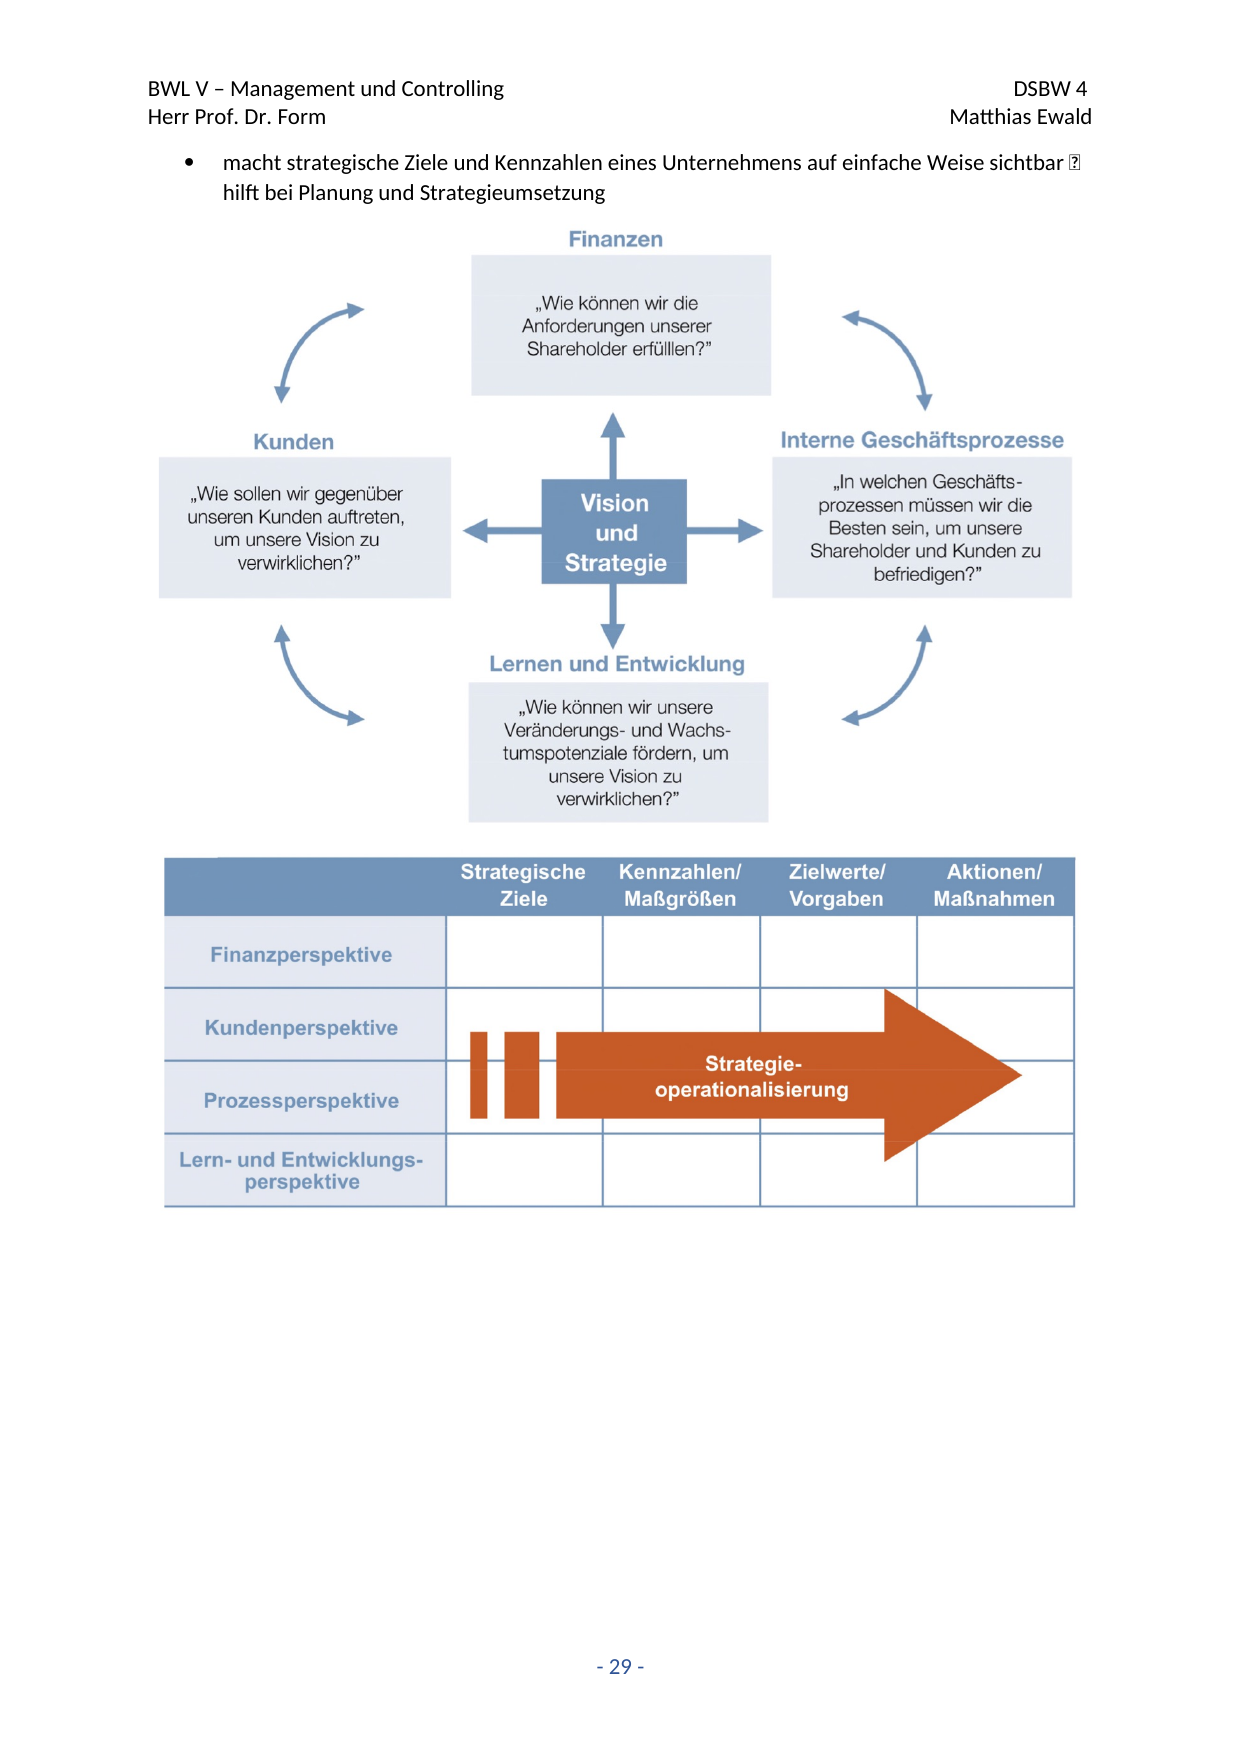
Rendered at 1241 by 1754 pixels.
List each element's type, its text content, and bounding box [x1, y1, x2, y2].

list macht strategische Ziele und Kennzahlen eines Unternehmens auf einfache Weise sichtbar  hilft bei Planung und Strategieumsetzung [185, 148, 1093, 206]
picture [156, 848, 1084, 1219]
picture [158, 224, 1082, 830]
